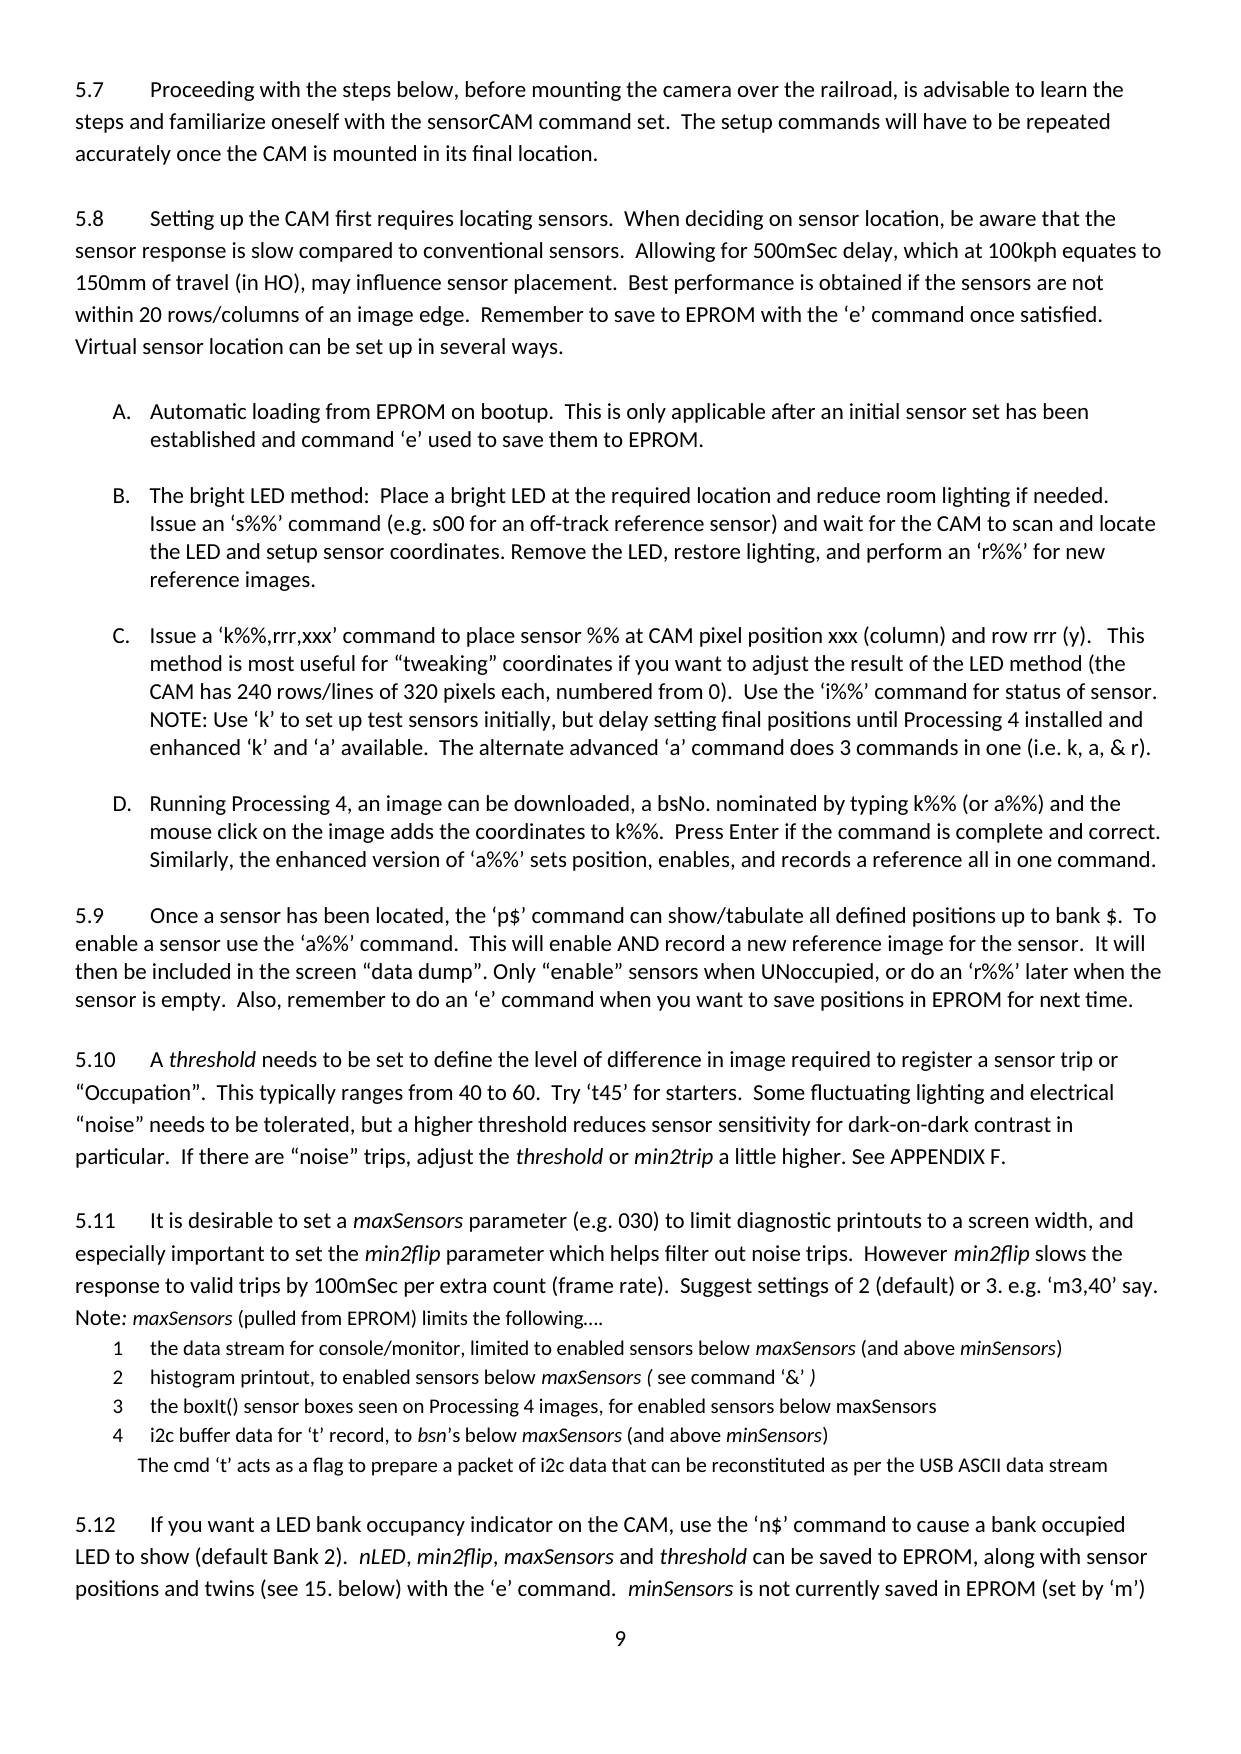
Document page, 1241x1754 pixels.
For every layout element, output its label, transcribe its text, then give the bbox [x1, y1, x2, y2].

list the data stream for console/monitor, limited to enabled sensors below maxSensors (and above minSensors) [112, 1335, 1165, 1361]
text The cmd ‘t’ acts as a flag to prepare a packet of i2c data that can be reconstituted as per the USB ASCII data stream [104, 1452, 1165, 1477]
list Issue a ‘k%%,rrr,xxx’ command to place sensor %% at CAM pixel position xxx (column) and row rrr (y). This method is most useful for “tweaking” coordinates if you want to adjust the result of the LED method (the CAM has 240 rows/lines of 320 pixels each, numbered from 0). Use the ‘i%%’ command for status of sensor. NOTE: Use ‘k’ to set up test sensors initially, but delay setting final positions until Processing 4 installed and enhanced ‘k’ and ‘a’ available. The alternate advanced ‘a’ command does 3 commands in one (i.e. k, a, & r). [112, 621, 1165, 761]
list histogram printout, to enabled sensors below maxSensors ( see command ‘&’ ) [112, 1364, 1165, 1390]
list Running Processing 4, an image can be downloaded, a bsNo. nominated by typing k%% (or a%%) and the mouse click on the image adds the coordinates to k%%. Press Enter if the command is complete and correct. Similarly, the enhanced version of ‘a%%’ sets position, enables, and records a reference all in one command. [112, 789, 1165, 873]
list i2c buffer data for ‘t’ record, to bsn’s below maxSensors (and above minSensors) [112, 1423, 1165, 1448]
list Setting up the CAM first requires locating sensors. When deciding on sensor location, be aware that the sensor response is slow compared to conventional sensors. Allowing for 500mSec delay, which at 100kph equates to 150mm of travel (in HO), may influence sensor placement. Best performance is obtained if the sensors are not within 20 rows/columns of an image edge. Remember to save to EPROM with the ‘e’ command once satisfied. Virtual sensor location can be set up in several ways. [75, 204, 1165, 361]
list Automatic loading from EPROM on bootup. This is only applicable after an initial sensor set has been established and command ‘e’ used to save them to EPROM. [112, 397, 1165, 453]
list Proceeding with the steps below, before mounting the camera over the railroad, is advisable to learn the steps and familiarize oneself with the sensorCAM command set. The setup commands will have to be repeated accurately once the CAM is mounted in its final location. [75, 75, 1165, 167]
list the boxIt() sensor boxes seen on Processing 4 images, for enabled sensors below maxSensors [112, 1393, 1165, 1419]
list Once a sensor has been located, the ‘p$’ command can show/tabulate all defined positions up to bank $. To enable a sensor use the ‘a%%’ command. This will enable AND record a new reference image for the sensor. It will then be included in the screen “data dump”. Only “enable” sensors when UNoccupied, or do an ‘r%%’ later when the sensor is empty. Also, remember to do an ‘e’ command when you want to save positions in EPROM for next time. [75, 901, 1165, 1013]
list It is desirable to set a maxSensors parameter (e.g. 030) to limit diagnostic printouts to a screen width, and especially important to set the min2flip parameter which helps filter out noise trips. However min2flip slows the response to valid trips by 100mSec per extra count (frame rate). Suggest settings of 2 (default) or 3. e.g. ‘m3,40’ say. [75, 1206, 1165, 1299]
list The bright LED method: Place a bright LED at the required location and reduce room lighting if needed. Issue an ‘s%%’ command (e.g. s00 for an off-track reference sensor) and wait for the CAM to scan and locate the LED and setup sensor coordinates. Remove the LED, restore lighting, and perform an ‘r%%’ for new reference images. [112, 481, 1165, 593]
text 5.12 If you want a LED bank occupancy indicator on the CAM, use the ‘n$’ command to cause a bank occupied LED to show (default Bank 2). nLED, min2flip, maxSensors and threshold can be saved to EPROM, along with sensor positions and twins (see 15. below) with the ‘e’ command. minSensors is not currently saved in EPROM (set by ‘m’) [75, 1510, 1165, 1603]
list Note: maxSensors (pulled from EPROM) limits the following…. [75, 1303, 1165, 1331]
list A threshold needs to be set to define the level of difference in image required to register a sensor trip or “Occupation”. This typically ranges from 40 to 60. Try ‘t45’ for starters. Some fluctuating lighting and electrical “noise” needs to be tolerated, but a higher threshold reduces sensor sensitivity for dark-on-dark contrast in particular. If there are “noise” trips, adjust the threshold or min2trip a little higher. See APPENDIX F. [75, 1046, 1165, 1170]
